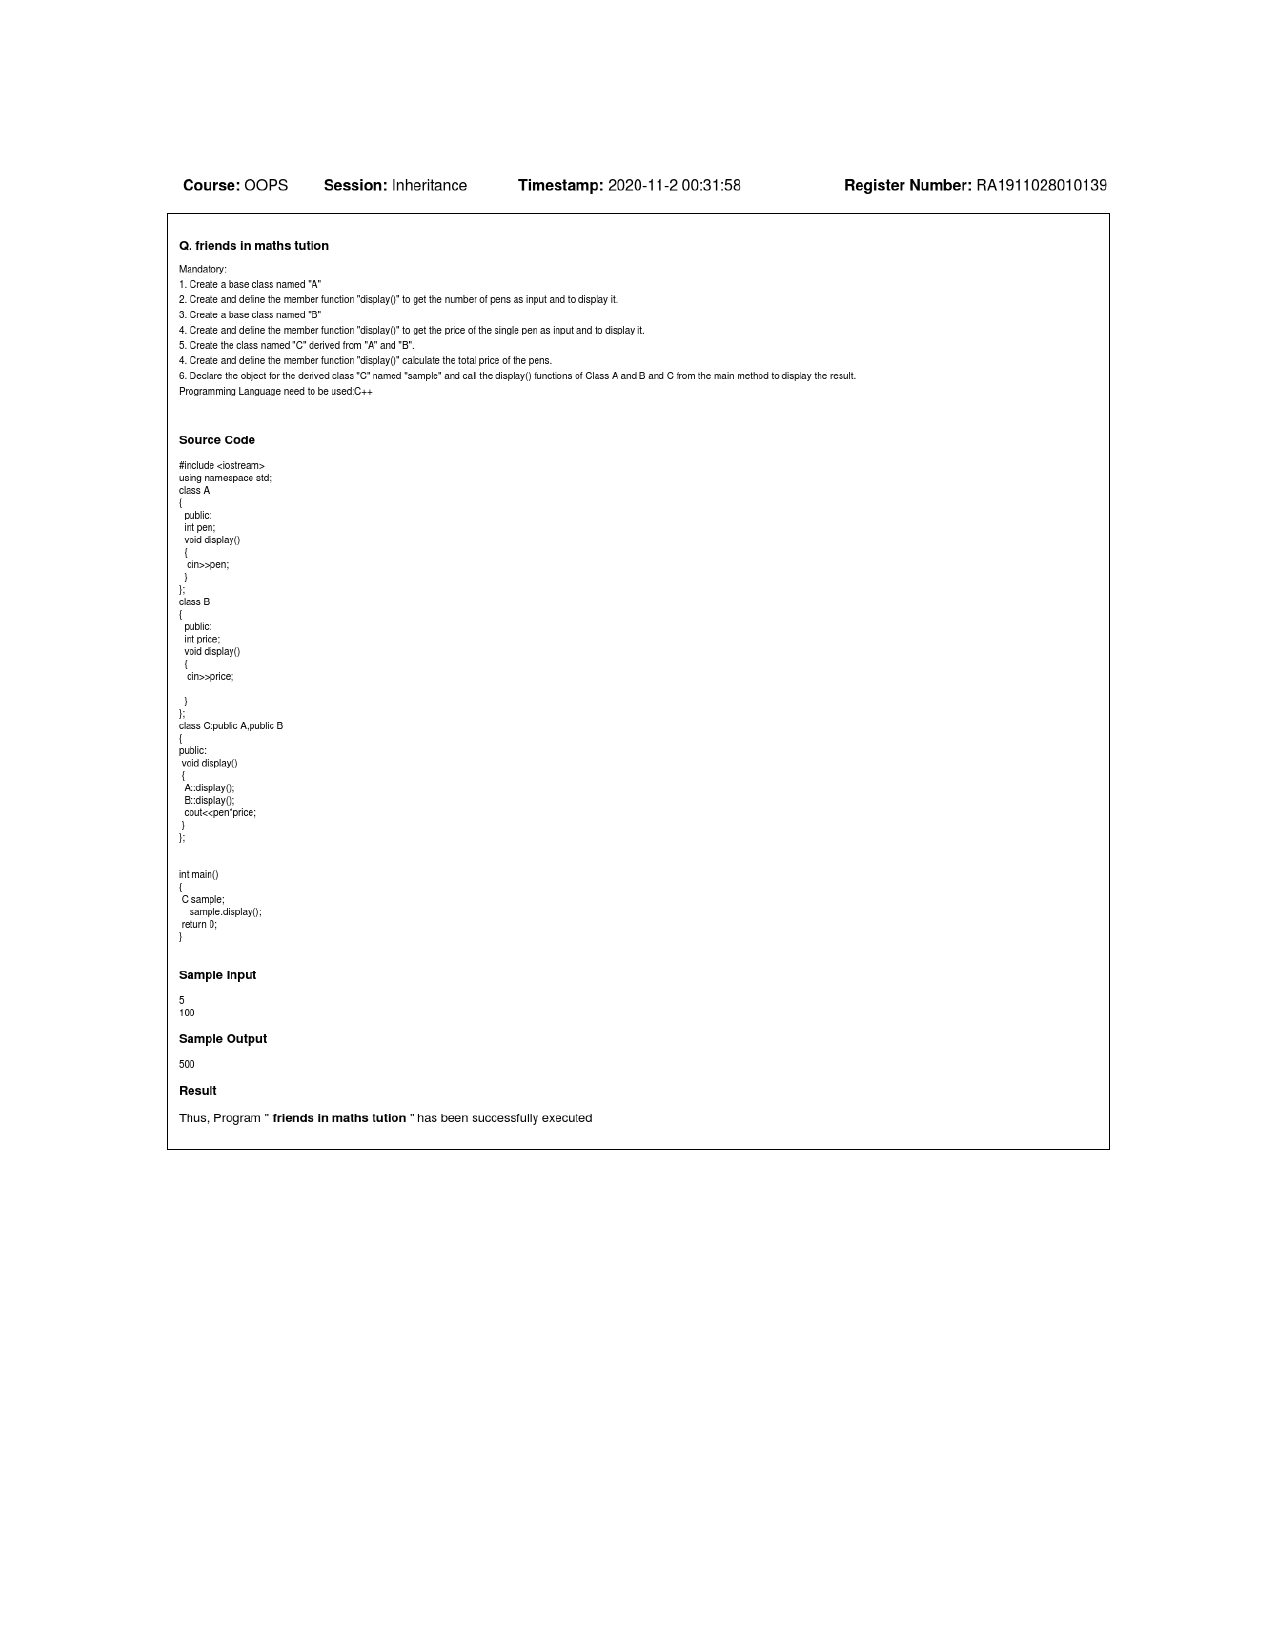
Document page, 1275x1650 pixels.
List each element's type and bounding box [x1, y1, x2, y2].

picture [150, 150, 1125, 1157]
